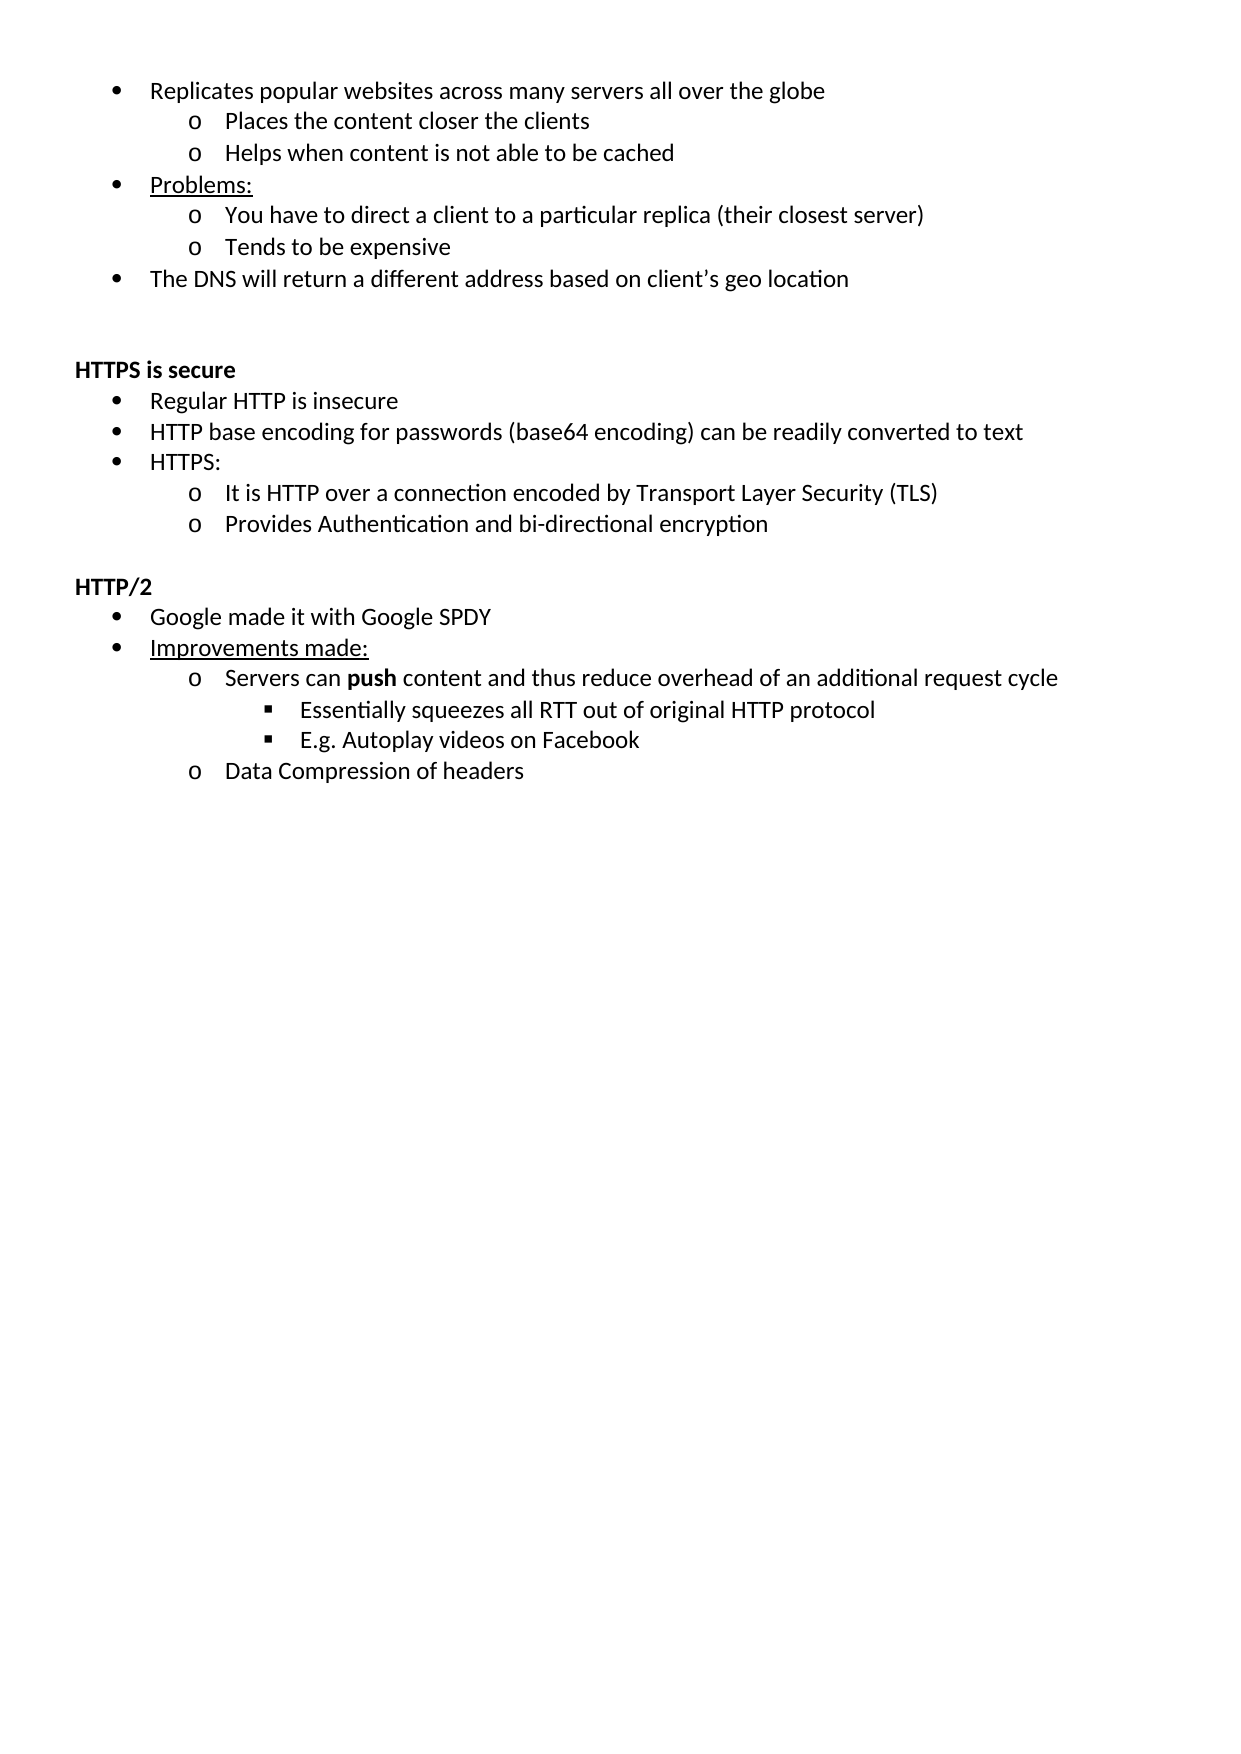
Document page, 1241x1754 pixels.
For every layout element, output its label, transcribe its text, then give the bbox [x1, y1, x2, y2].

list Regular HTTP is insecure [112, 385, 1165, 416]
list It is HTTP over a connection encoded by Transport Layer Security (TLS) [187, 477, 1165, 508]
list Data Compression of headers [187, 755, 1165, 787]
list Replicates popular websites across many servers all over the globe [112, 75, 1165, 106]
list Provides Authentication and bi-directional encryption [187, 508, 1165, 540]
text HTTPS is secure [75, 355, 1165, 385]
text HTTP/2 [75, 571, 1165, 601]
list HTTPS: [112, 446, 1165, 477]
list HTTP base encoding for passwords (base64 encoding) can be readily converted to text [112, 416, 1165, 446]
list Google made it with Google SPDY [112, 601, 1165, 632]
list Essentially squeezes all RTT out of original HTTP protocol [262, 694, 1165, 725]
list Tends to be expensive [187, 231, 1165, 263]
list Improvements made: [112, 632, 1165, 662]
list Places the content closer the clients [187, 106, 1165, 137]
list The DNS will return a different address based on client’s geo location [112, 263, 1165, 294]
list E.g. Autoplay videos on Facebook [262, 725, 1165, 755]
list You have to direct a client to a particular replica (their closest server) [187, 199, 1165, 231]
list Problems: [112, 169, 1165, 199]
list Servers can push content and thus reduce overhead of an additional request cycle [187, 662, 1165, 694]
list Helps when content is not able to be cached [187, 137, 1165, 169]
